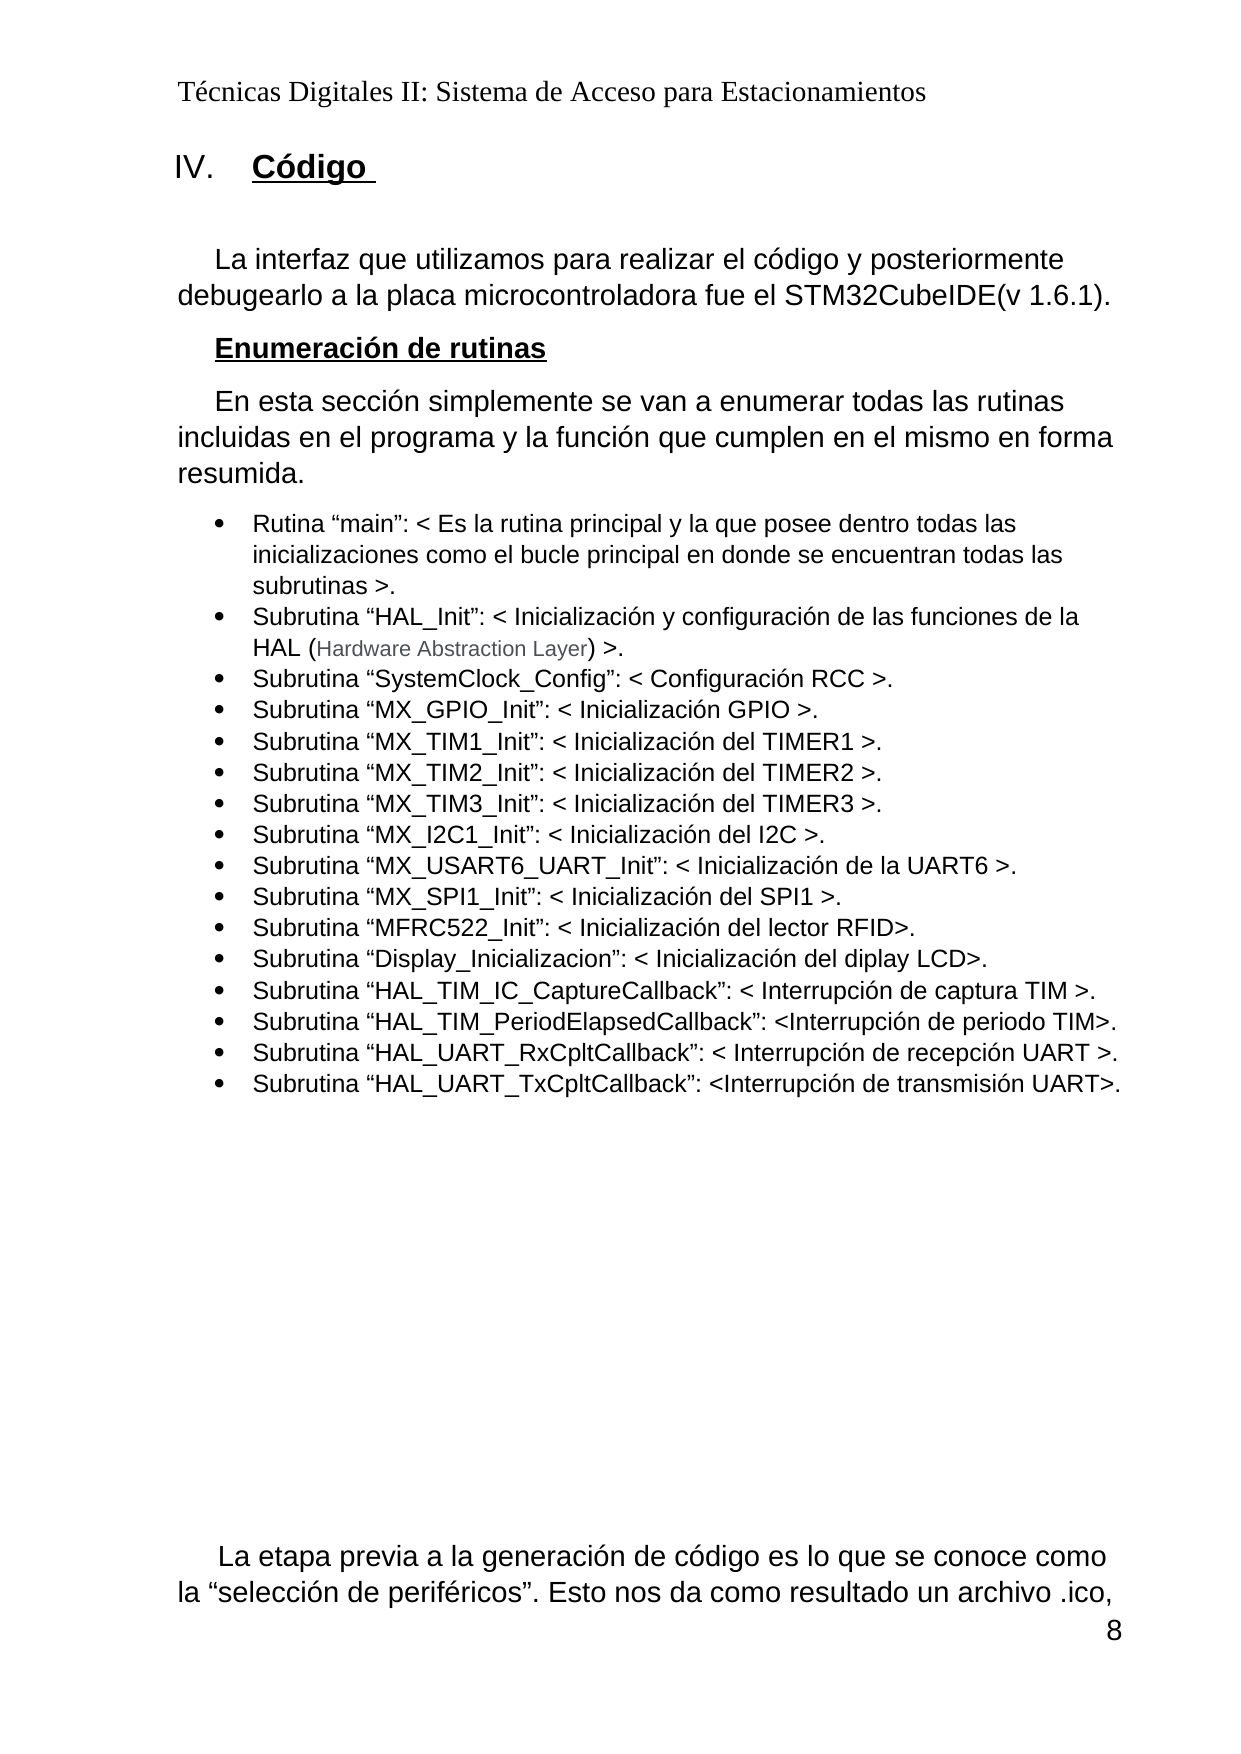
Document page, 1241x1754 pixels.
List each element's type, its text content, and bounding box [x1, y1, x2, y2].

list Subrutina “MX_USART6_UART_Init”: < Inicialización de la UART6 >. [215, 851, 1122, 880]
list Rutina “main”: < Es la rutina principal y la que posee dentro todas las inicializaciones como el bucle principal en donde se encuentran todas las subrutinas >. [215, 509, 1122, 600]
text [177, 1539, 1122, 1609]
list Subrutina “MX_SPI1_Init”: < Inicialización del SPI1 >. [215, 882, 1122, 911]
text En esta sección simplemente se van a enumerar todas las rutinas incluidas en el programa y la función que cumplen en el mismo en forma resumida. [177, 384, 1122, 489]
list Subrutina “MFRC522_Init”: < Inicialización del lector RFID>. [215, 913, 1122, 942]
list Subrutina “Display_Inicializacion”: < Inicialización del diplay LCD>. [215, 944, 1122, 973]
list Subrutina “HAL_TIM_PeriodElapsedCallback”: <Interrupción de periodo TIM>. [215, 1007, 1122, 1036]
list Subrutina “HAL_UART_TxCpltCallback”: <Interrupción de transmisión UART>. [215, 1069, 1122, 1098]
text La interfaz que utilizamos para realizar el código y posteriormente debugearlo a la placa microcontroladora fue el STM32CubeIDE(v 1.6.1). [177, 242, 1122, 312]
list Subrutina “MX_TIM3_Init”: < Inicialización del TIMER3 >. [215, 789, 1122, 818]
list Subrutina “MX_I2C1_Init”: < Inicialización del I2C >. [215, 820, 1122, 849]
list Subrutina “MX_TIM2_Init”: < Inicialización del TIMER2 >. [215, 758, 1122, 786]
list Subrutina “MX_GPIO_Init”: < Inicialización GPIO >. [215, 695, 1122, 724]
subtitle Código [214, 148, 1122, 186]
list Subrutina “HAL_Init”: < Inicialización y configuración de las funciones de la HAL (Hardware Abstraction Layer) >. [215, 602, 1122, 662]
list Subrutina “HAL_UART_RxCpltCallback”: < Interrupción de recepción UART >. [215, 1038, 1122, 1067]
list Subrutina “HAL_TIM_IC_CaptureCallback”: < Interrupción de captura TIM >. [215, 976, 1122, 1004]
list Subrutina “SystemClock_Config”: < Configuración RCC >. [215, 664, 1122, 693]
text Enumeración de rutinas [177, 331, 1122, 364]
list Subrutina “MX_TIM1_Init”: < Inicialización del TIMER1 >. [215, 726, 1122, 755]
